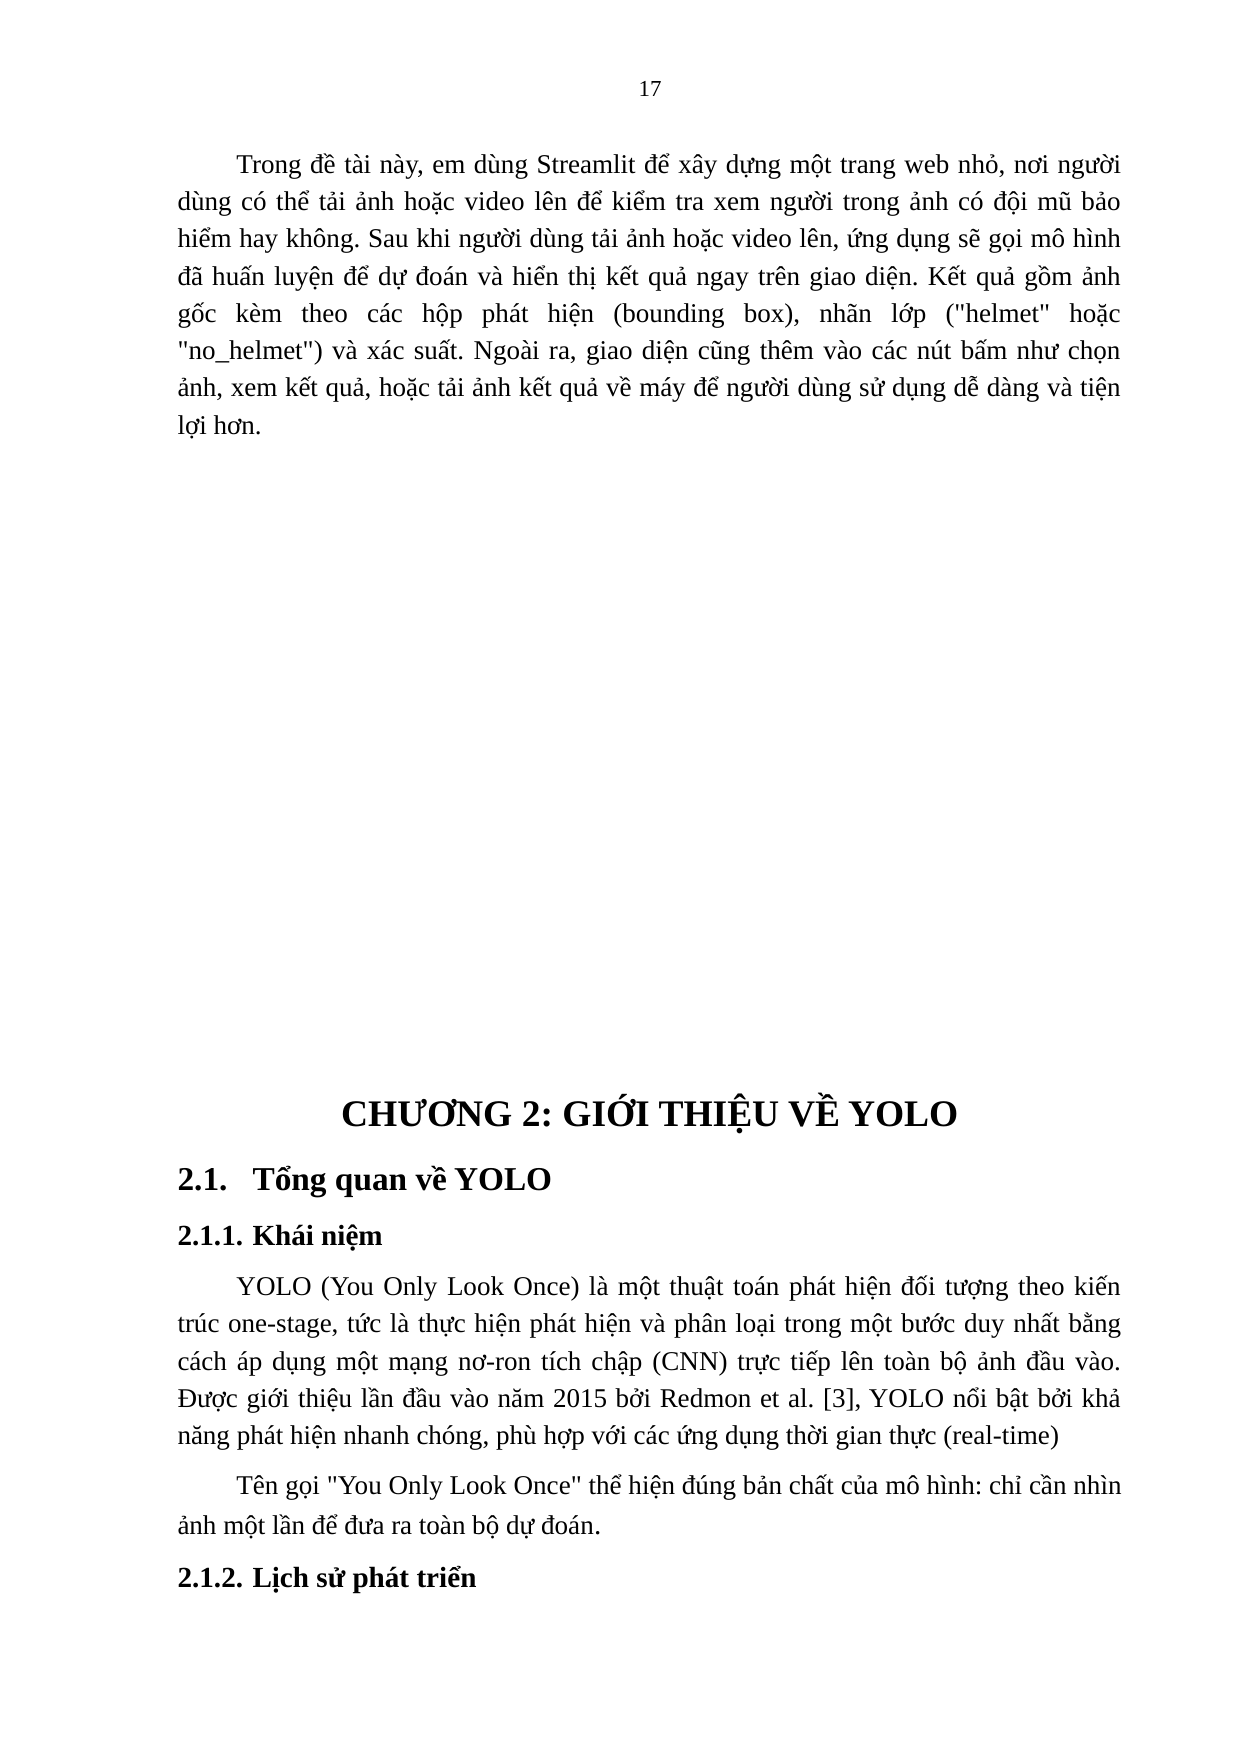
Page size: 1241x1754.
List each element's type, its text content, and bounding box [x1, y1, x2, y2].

text YOLO (You Only Look Once) là một thuật toán phát hiện đối tượng theo kiến trúc one-stage, tức là thực hiện phát hiện và phân loại trong một bước duy nhất bằng cách áp dụng một mạng nơ-ron tích chập (CNN) trực tiếp lên toàn bộ ảnh đầu vào. Được giới thiệu lần đầu vào năm 2015 bởi Redmon et al. [3], YOLO nổi bật bởi khả năng phát hiện nhanh chóng, phù hợp với các ứng dụng thời gian thực (real-time) [177, 1270, 1122, 1451]
text CHƯƠNG 2: GIỚI THIỆU VỀ YOLO [177, 1091, 1122, 1134]
text Trong đề tài này, em dùng Streamlit để xây dựng một trang web nhỏ, nơi người dùng có thể tải ảnh hoặc video lên để kiểm tra xem người trong ảnh có đội mũ bảo hiểm hay không. Sau khi người dùng tải ảnh hoặc video lên, ứng dụng sẽ gọi mô hình đã huấn luyện để dự đoán và hiển thị kết quả ngay trên giao diện. Kết quả gồm ảnh gốc kèm theo các hộp phát hiện (bounding box), nhãn lớp ("helmet" hoặc "no_helmet") và xác suất. Ngoài ra, giao diện cũng thêm vào các nút bấm như chọn ảnh, xem kết quả, hoặc tải ảnh kết quả về máy để người dùng sử dụng dễ dàng và tiện lợi hơn. [177, 148, 1122, 440]
list Lịch sử phát triển [177, 1560, 1122, 1593]
text Tên gọi "You Only Look Once" thể hiện đúng bản chất của mô hình: chỉ cần nhìn ảnh một lần để đưa ra toàn bộ dự đoán. [177, 1469, 1122, 1541]
list Khái niệm [177, 1218, 1122, 1251]
list Tổng quan về YOLO [177, 1159, 1122, 1197]
